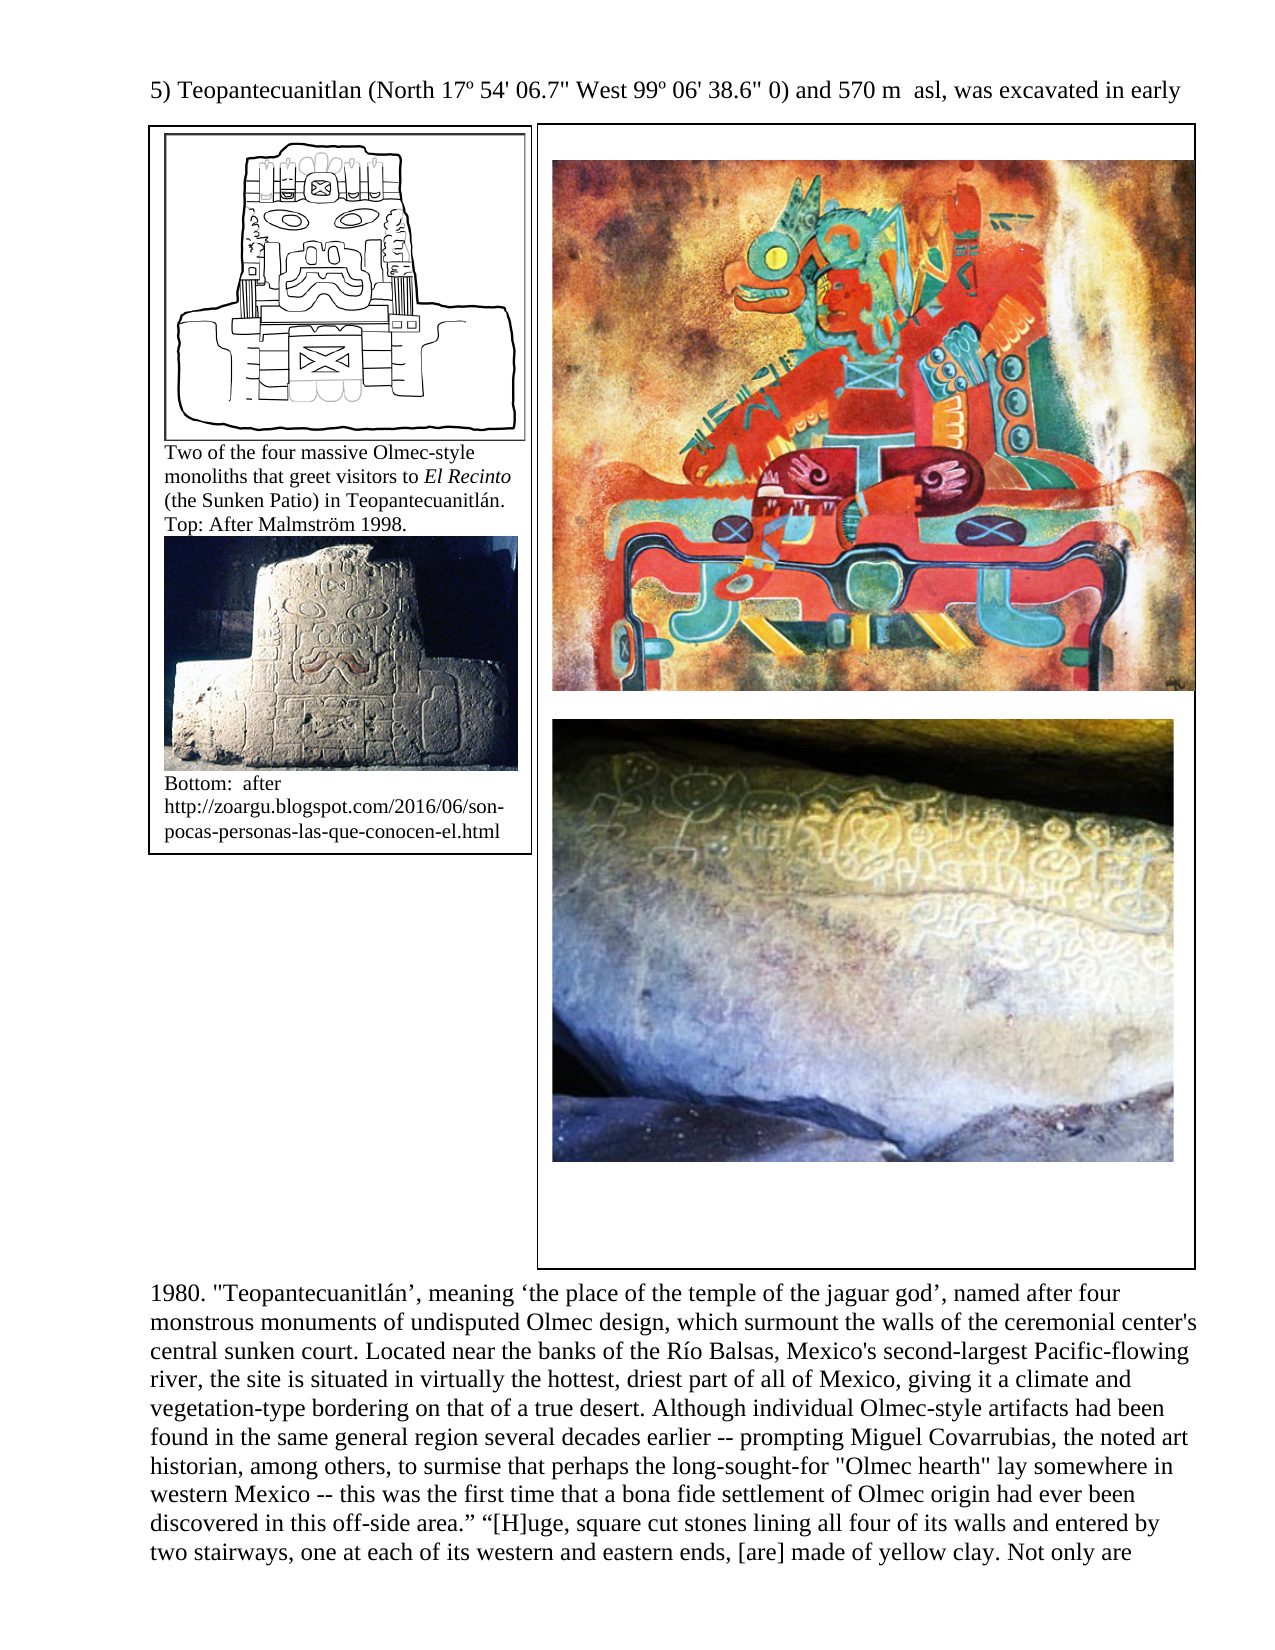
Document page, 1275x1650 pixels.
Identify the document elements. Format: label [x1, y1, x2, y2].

text [150, 75, 1200, 1566]
picture [552, 719, 1174, 1162]
picture [552, 160, 1195, 691]
picture [164, 133, 526, 441]
picture [164, 536, 518, 771]
